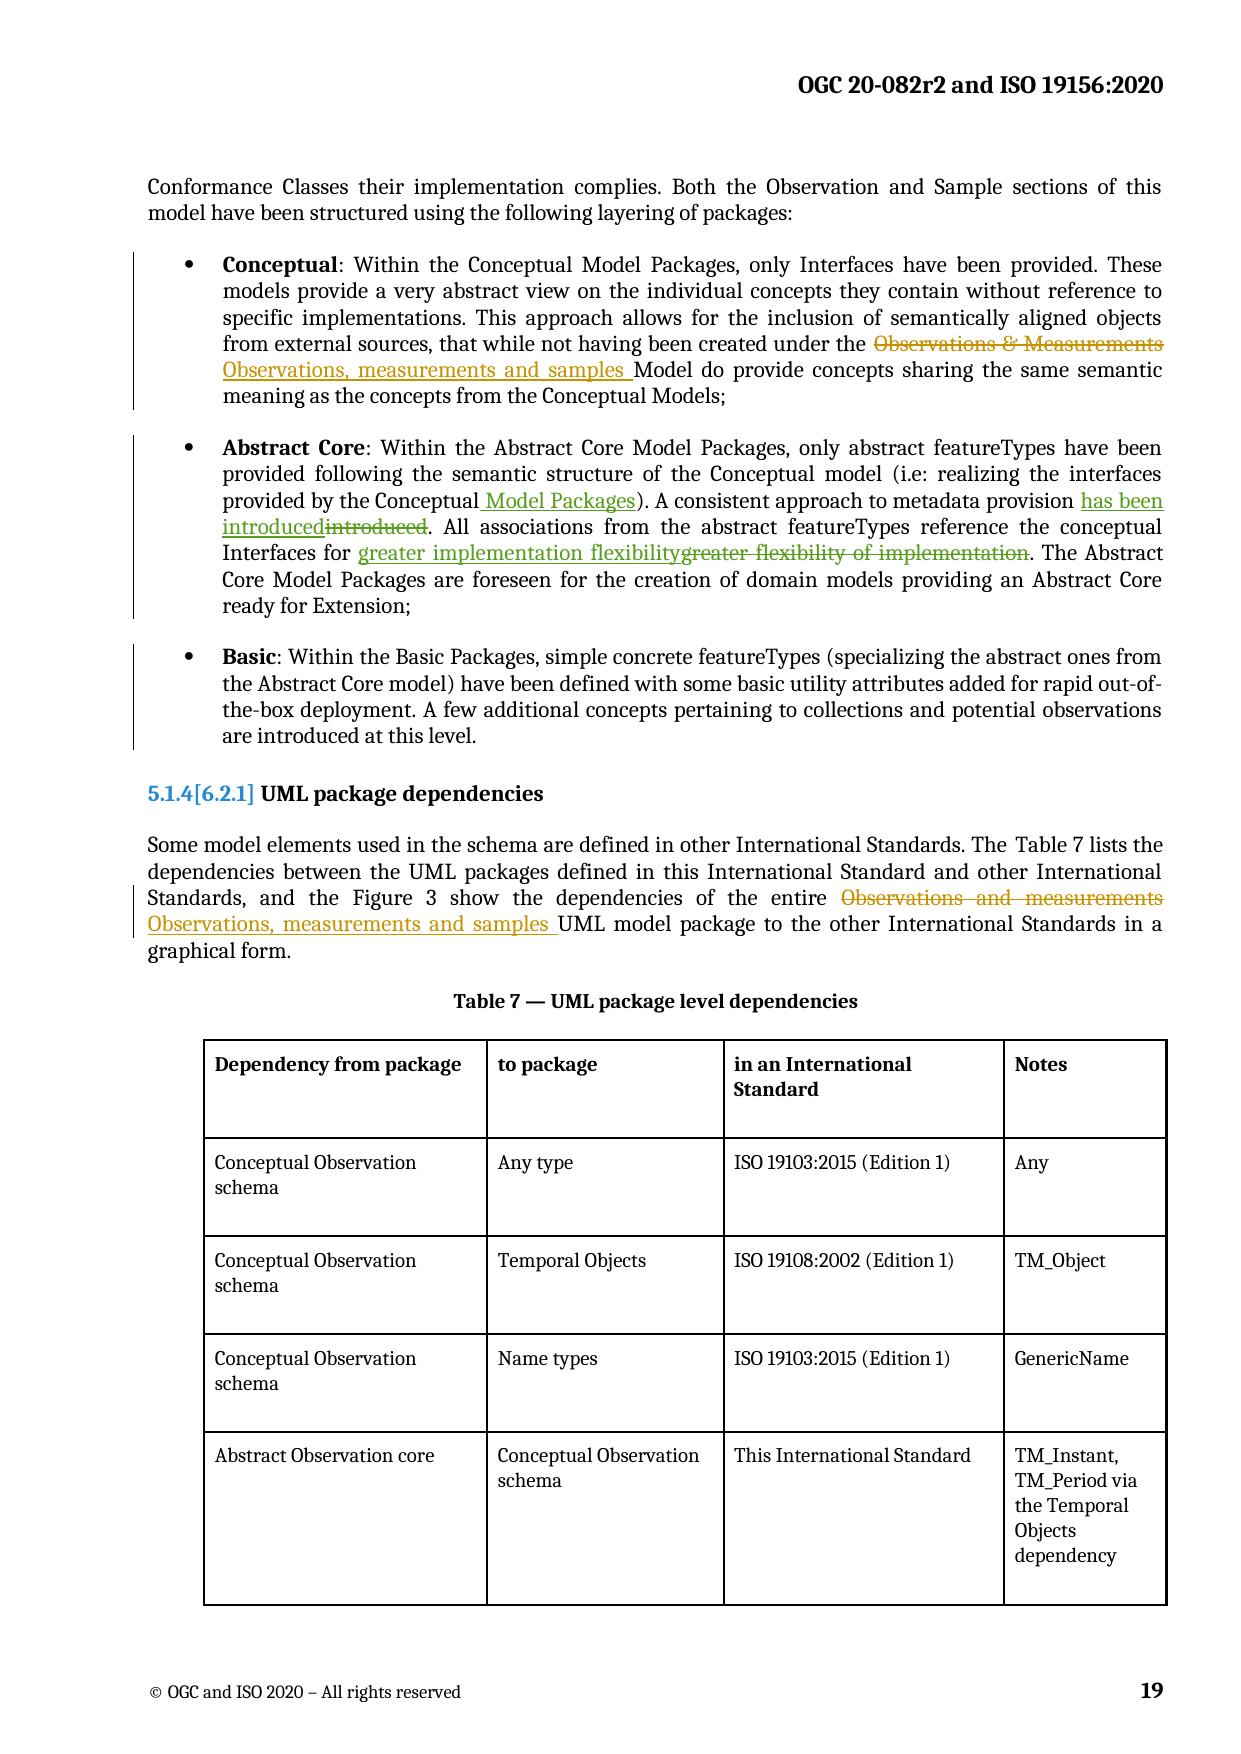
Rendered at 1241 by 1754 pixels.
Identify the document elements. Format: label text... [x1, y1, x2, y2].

table_cell Conceptual Observation schema [205, 1139, 486, 1235]
table_cell This International Standard [725, 1433, 1003, 1603]
table_cell ISO 19103:2015 (Edition 1) [725, 1335, 1003, 1431]
table_cell TM_Instant, TM_Period via the Temporal Objects dependency [1005, 1433, 1165, 1603]
table_cell Any type [488, 1139, 723, 1235]
table_cell TM_Object [1005, 1237, 1165, 1333]
table_header Notes [1005, 1041, 1165, 1137]
table_header Dependency from package [205, 1041, 486, 1137]
list Conceptual: Within the Conceptual Model Packages, only Interfaces have been provided. These models provide a very abstract view on the individual concepts they contain without reference to specific implementations. This approach allows for the inclusion of semantically aligned objects from external sources, that while not having been created under the Model do provide concepts sharing the same semantic meaning as the concepts from the Conceptual Models; [185, 252, 1163, 410]
text Some model elements used in the schema are defined in other International Standards. The Table 7 lists the dependencies between the UML packages defined in this International Standard and other International Standards, and the Figure 3 show the dependencies of the entire UML model package to the other International Standards in a graphical form. [148, 832, 1163, 964]
table_cell Name types [488, 1335, 723, 1431]
table_header in an International Standard [725, 1041, 1003, 1137]
table_cell Temporal Objects [488, 1237, 723, 1333]
table_header to package [488, 1041, 723, 1137]
subtitle UML package dependencies [148, 781, 1163, 807]
list Abstract Core: Within the Abstract Core Model Packages, only abstract featureTypes have been provided following the semantic structure of the Conceptual model (i.e: realizing the interfaces provided by the Conceptual). A consistent approach to metadata provision . All associations from the abstract featureTypes reference the conceptual Interfaces for . The Abstract Core Model Packages are foreseen for the creation of domain models providing an Abstract Core ready for Extension; [185, 435, 1163, 619]
table_cell Conceptual Observation schema [205, 1237, 486, 1333]
list Basic: Within the Basic Packages, simple concrete featureTypes (specializing the abstract ones from the Abstract Core model) have been defined with some basic utility attributes added for rapid out-of-the-box deployment. A few additional concepts pertaining to collections and potential observations are introduced at this level. [185, 644, 1163, 749]
table_cell ISO 19103:2015 (Edition 1) [725, 1139, 1003, 1235]
table_cell Conceptual Observation schema [488, 1433, 723, 1603]
table_cell Any [1005, 1139, 1165, 1235]
table_cell Abstract Observation core [205, 1433, 486, 1603]
table_cell GenericName [1005, 1335, 1165, 1431]
table_cell ISO 19108:2002 (Edition 1) [725, 1237, 1003, 1333]
table_cell Conceptual Observation schema [205, 1335, 486, 1431]
text Table 7 — UML package level dependencies [148, 989, 1163, 1014]
